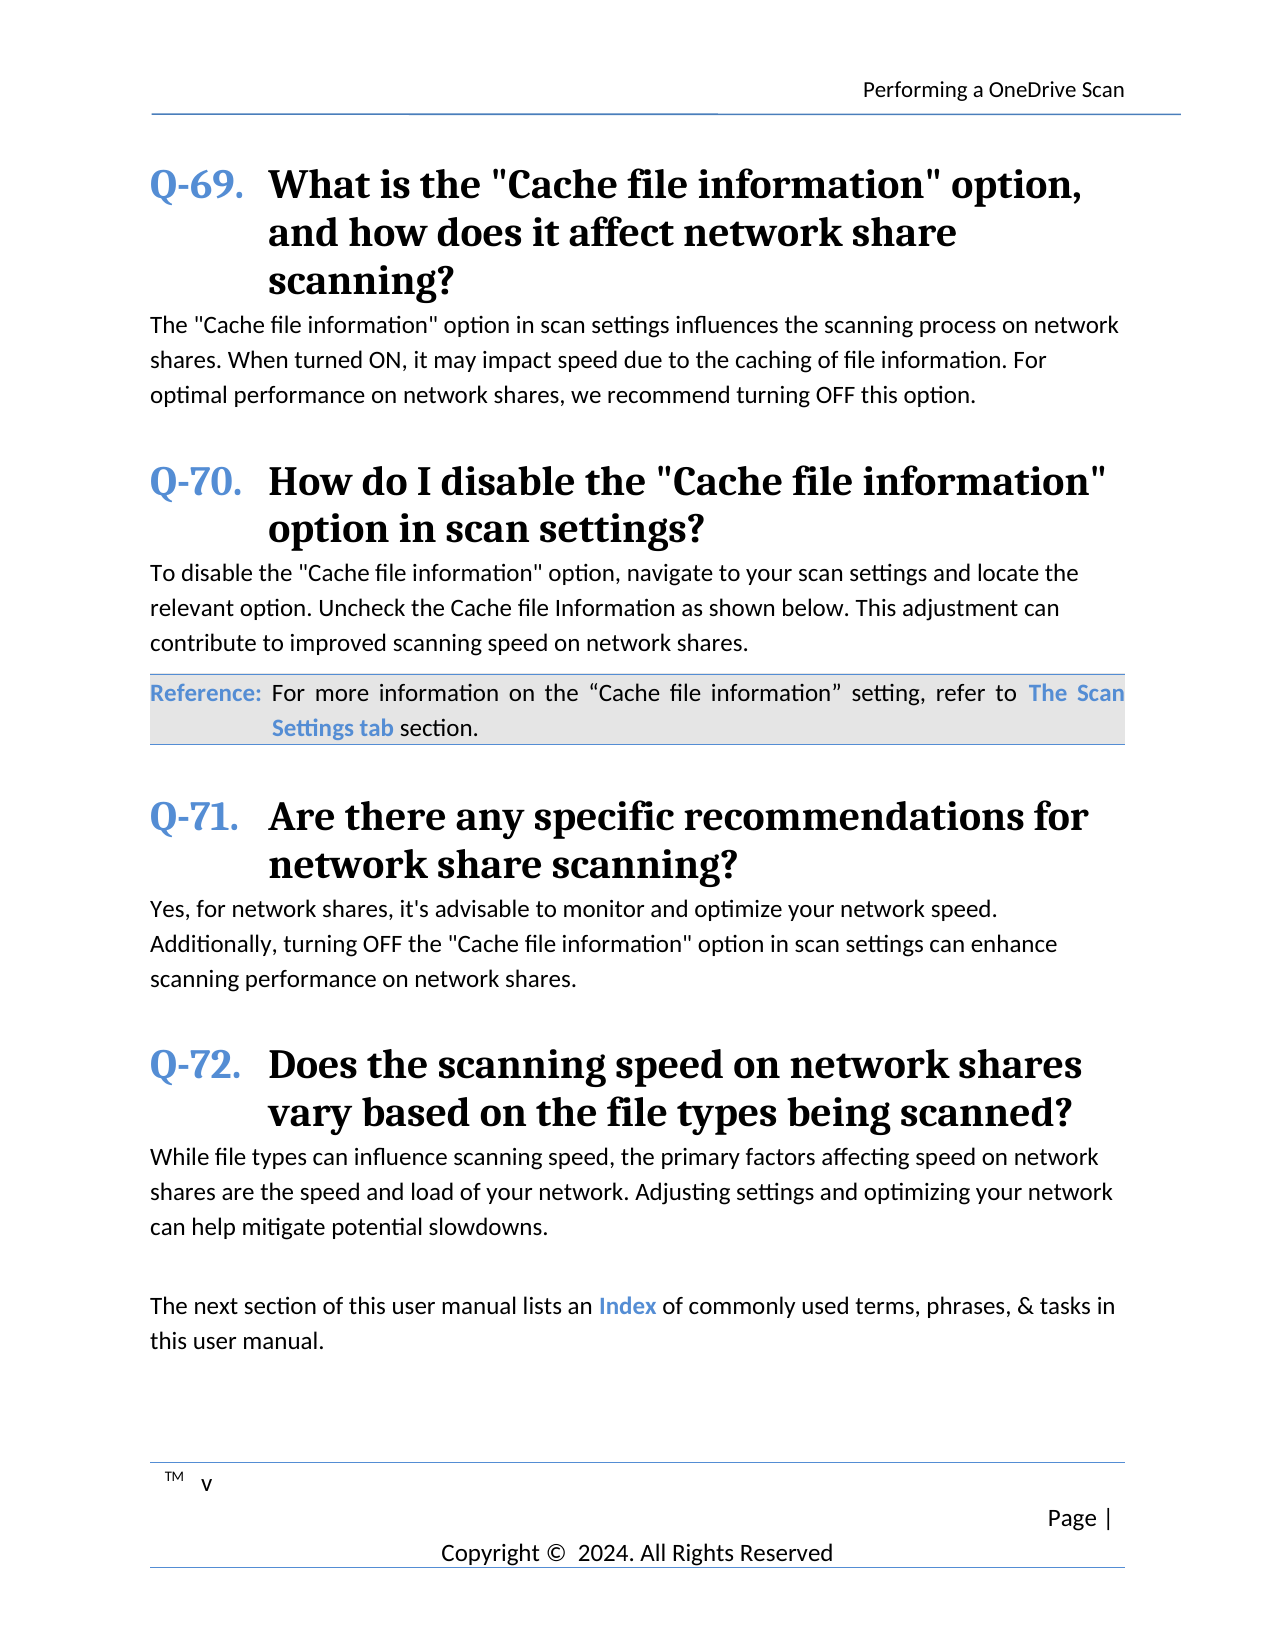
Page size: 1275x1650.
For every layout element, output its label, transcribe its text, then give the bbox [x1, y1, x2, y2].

text Are there any specific recommendations for network share scanning? [150, 793, 1125, 889]
text Reference: For more information on the “Cache file information” setting, refer to The Scan Settings tab section. [150, 675, 1125, 744]
text While file types can influence scanning speed, the primary factors affecting speed on network shares are the speed and load of your network. Adjusting settings and optimizing your network can help mitigate potential slowdowns. [150, 1141, 1125, 1242]
text Yes, for network shares, it's advisable to monitor and optimize your network speed. Additionally, turning OFF the "Cache file information" option in scan settings can enhance scanning performance on network shares. [150, 893, 1125, 994]
text Does the scanning speed on network shares vary based on the file types being scanned? [150, 1041, 1125, 1137]
text To disable the "Cache file information" option, navigate to your scan settings and locate the relevant option. Uncheck the Cache file Information as shown below. This adjustment can contribute to improved scanning speed on network shares. [150, 557, 1125, 658]
text What is the "Cache file information" option, and how does it affect network share scanning? [150, 161, 1125, 305]
text The "Cache file information" option in scan settings influences the scanning process on network shares. When turned ON, it may impact speed due to the caching of file information. For optimal performance on network shares, we recommend turning OFF this option. [150, 309, 1125, 409]
text The next section of this user manual lists an Index of commonly used terms, phrases, & tasks in this user manual. [150, 1290, 1125, 1355]
text How do I disable the "Cache file information" option in scan settings? [150, 457, 1125, 553]
